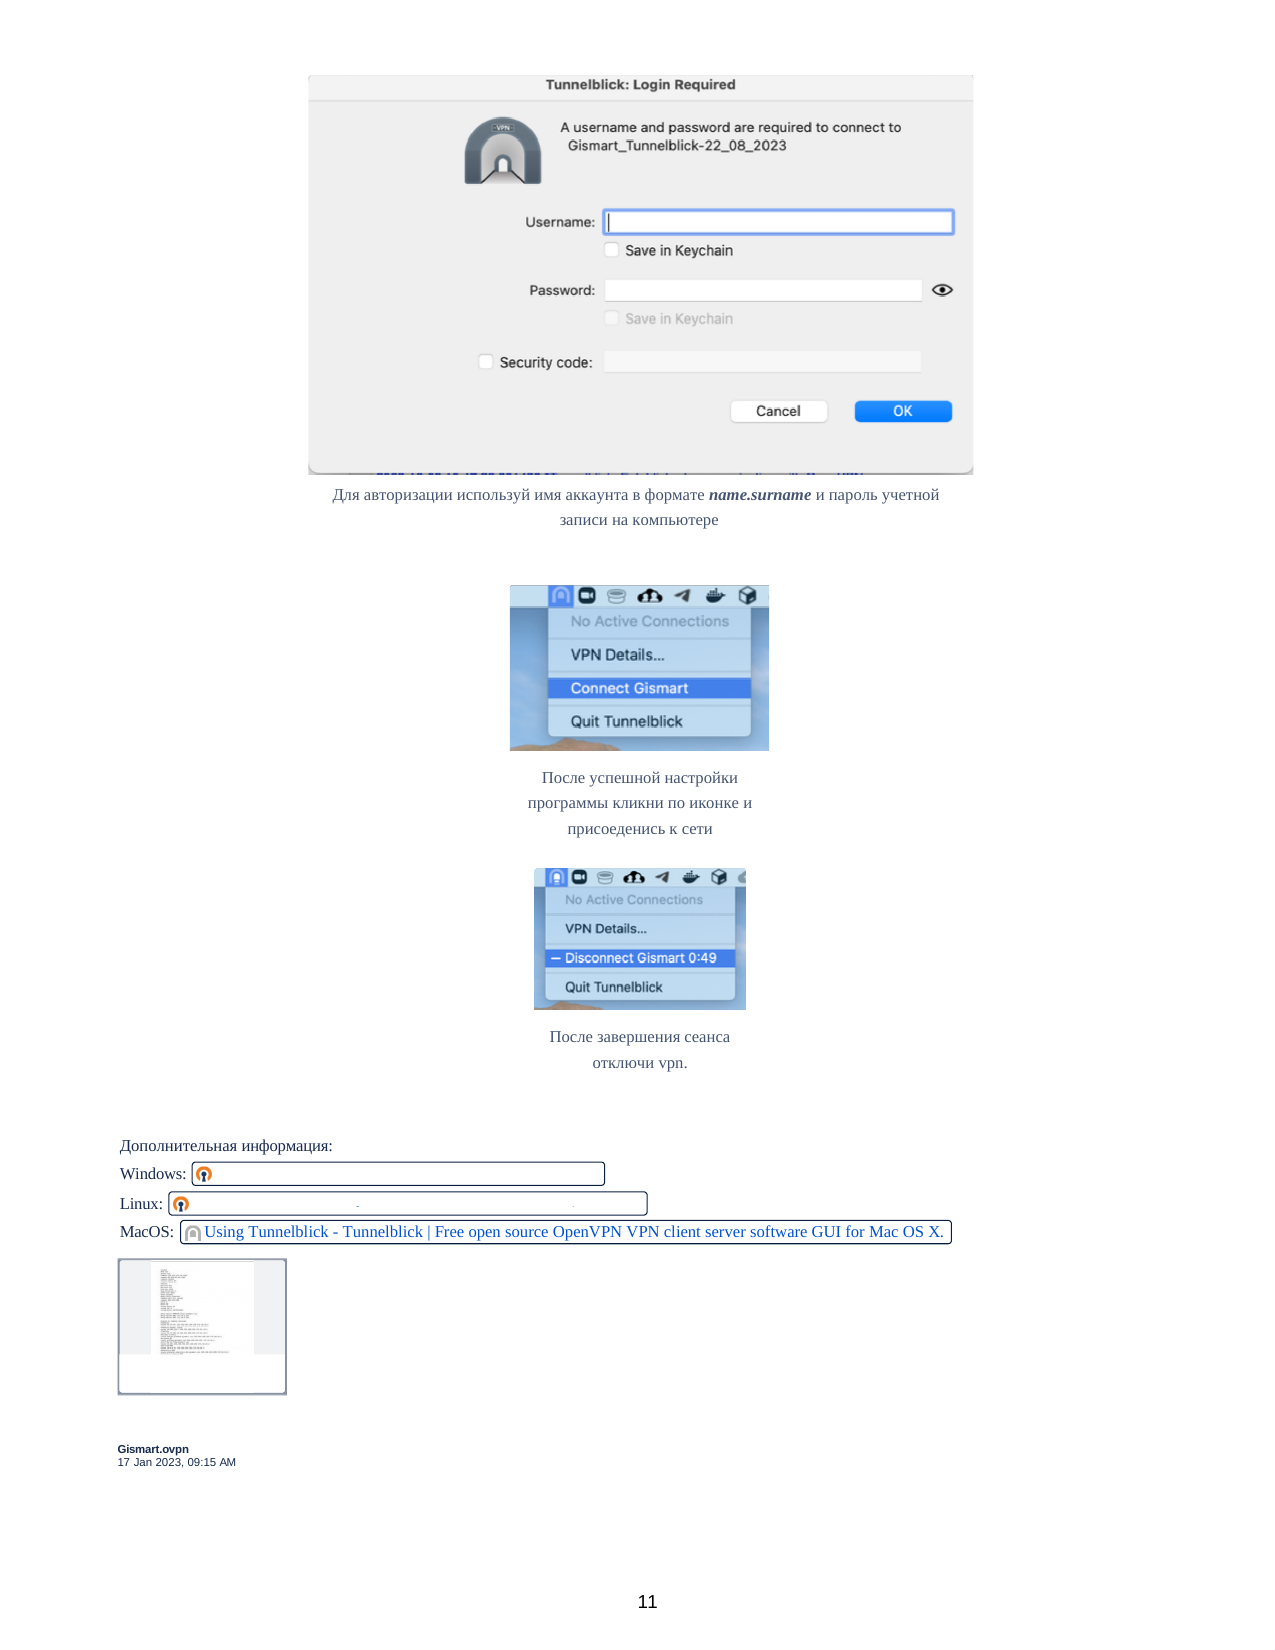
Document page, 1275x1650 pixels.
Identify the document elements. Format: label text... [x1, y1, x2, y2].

picture [509, 584, 770, 751]
picture [151, 1260, 254, 1354]
picture [534, 867, 746, 1010]
text Linux: [119, 1194, 1171, 1213]
text Windows: [119, 1164, 1171, 1183]
picture [308, 75, 974, 475]
text Для авторизации используй имя аккаунта в формате name.surname и пароль учетной записи на компьютере [332, 484, 985, 529]
text MacOS: Using Tunnelblick - Tunnelblick | Free open source OpenVPN VPN client server software GUI for Mac OS X. [119, 1222, 1171, 1241]
text После успешной настройки программы кликни по иконке и присоеденись к сети [526, 751, 754, 838]
text Дополнительная информация: [119, 1135, 1171, 1154]
